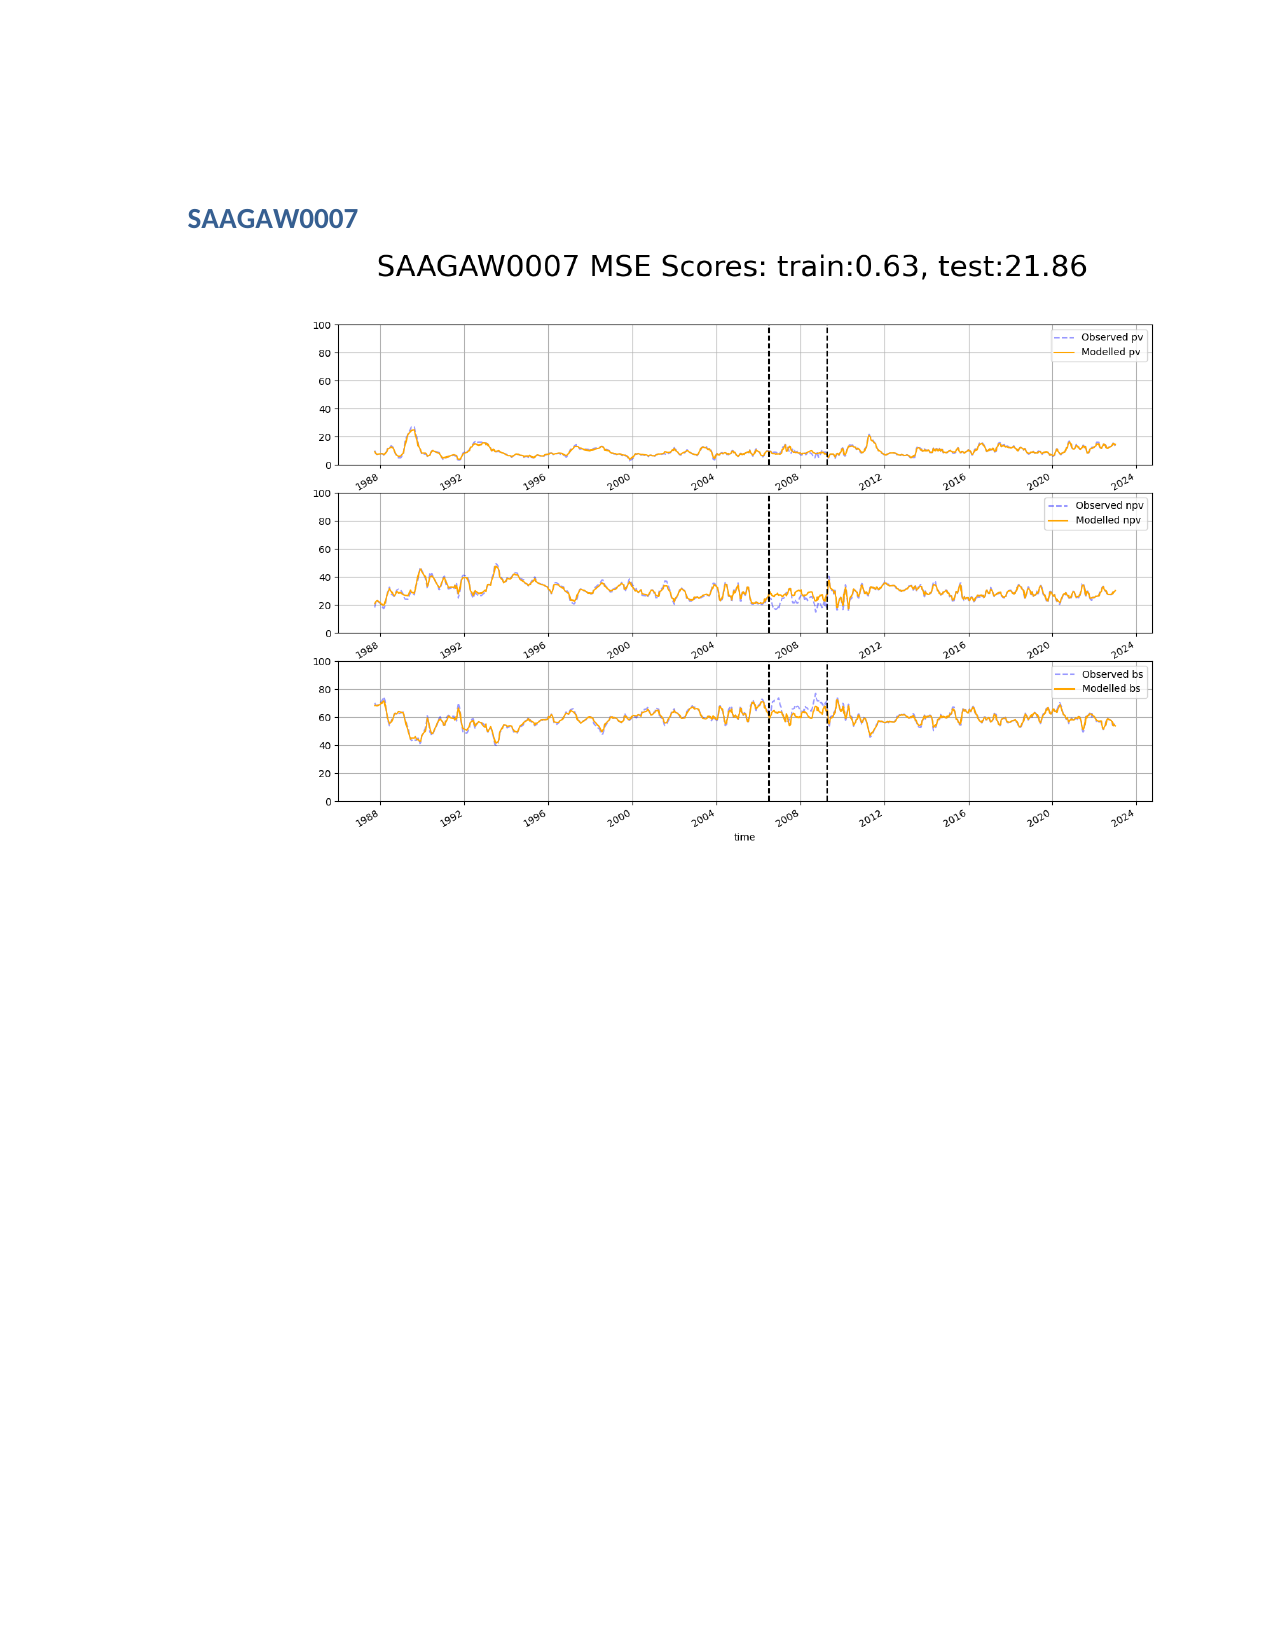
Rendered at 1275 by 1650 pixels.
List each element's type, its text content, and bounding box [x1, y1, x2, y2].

picture [206, 241, 1257, 941]
subtitle SAAGAW0007 [187, 200, 1087, 236]
